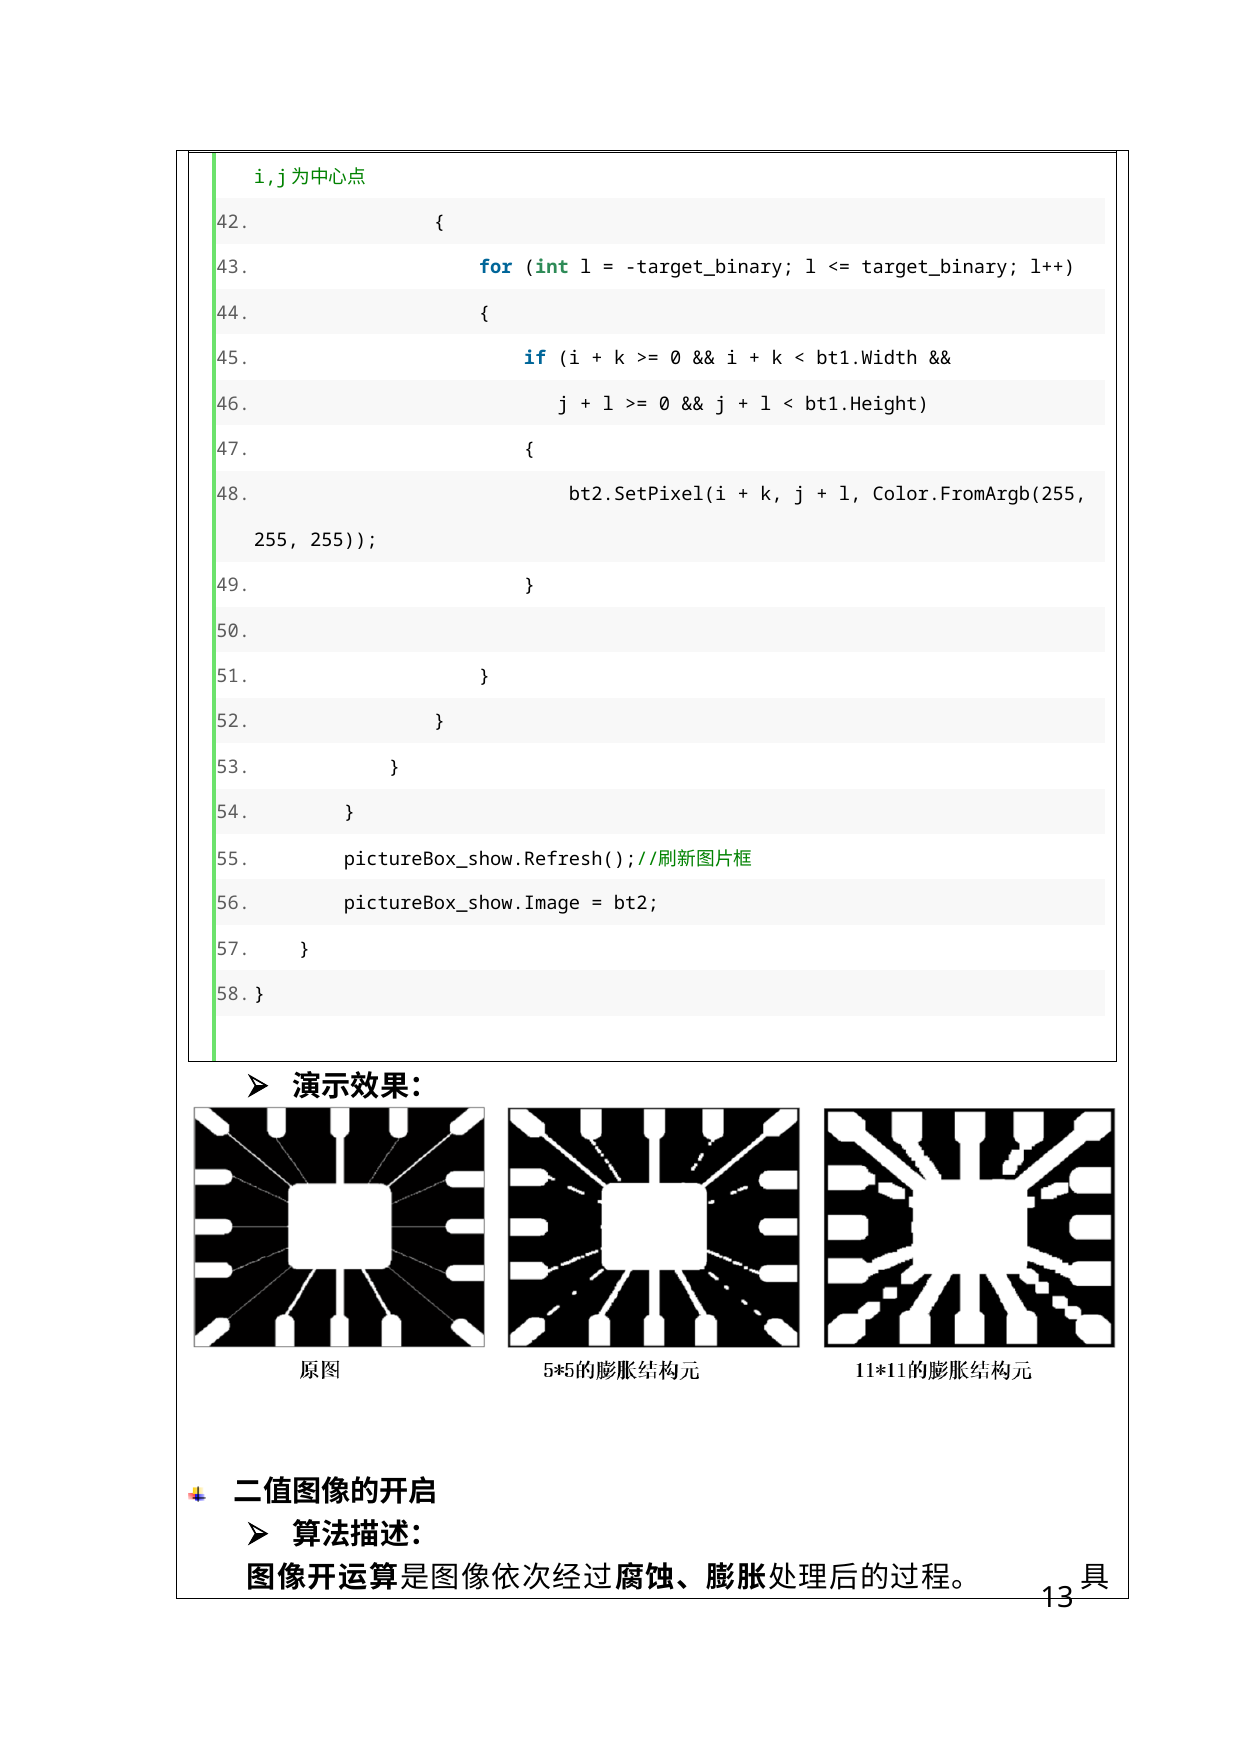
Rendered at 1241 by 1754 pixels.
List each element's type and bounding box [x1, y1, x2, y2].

table_cell [177, 151, 1128, 1598]
picture [187, 1104, 1117, 1381]
picture [188, 1485, 206, 1502]
